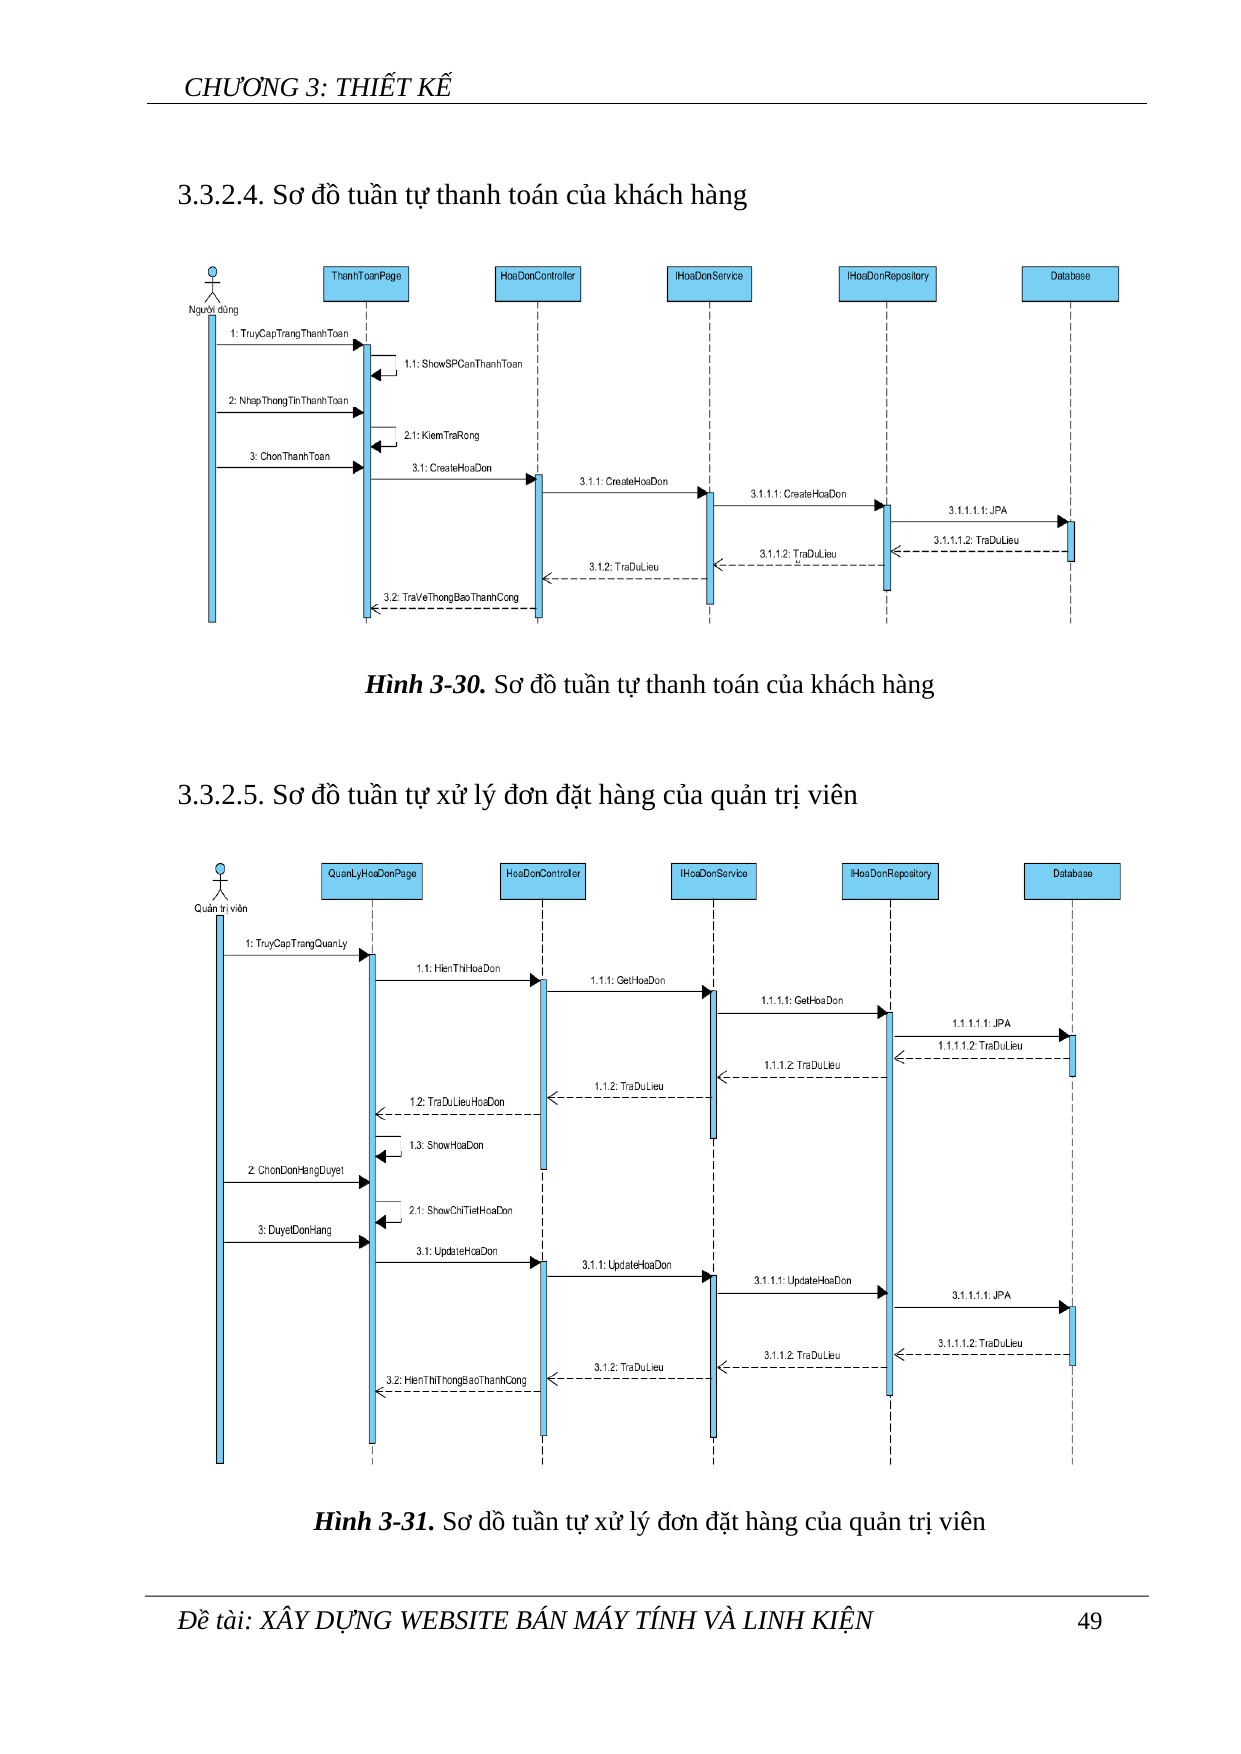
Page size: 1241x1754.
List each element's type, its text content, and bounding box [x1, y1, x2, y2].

picture [177, 839, 1123, 1482]
subtitle Sơ đồ tuần tự xử lý đơn đặt hàng của quản trị viên [177, 777, 1122, 810]
subtitle Sơ đồ tuần tự thanh toán của khách hàng [177, 177, 1122, 211]
picture [177, 240, 1123, 646]
